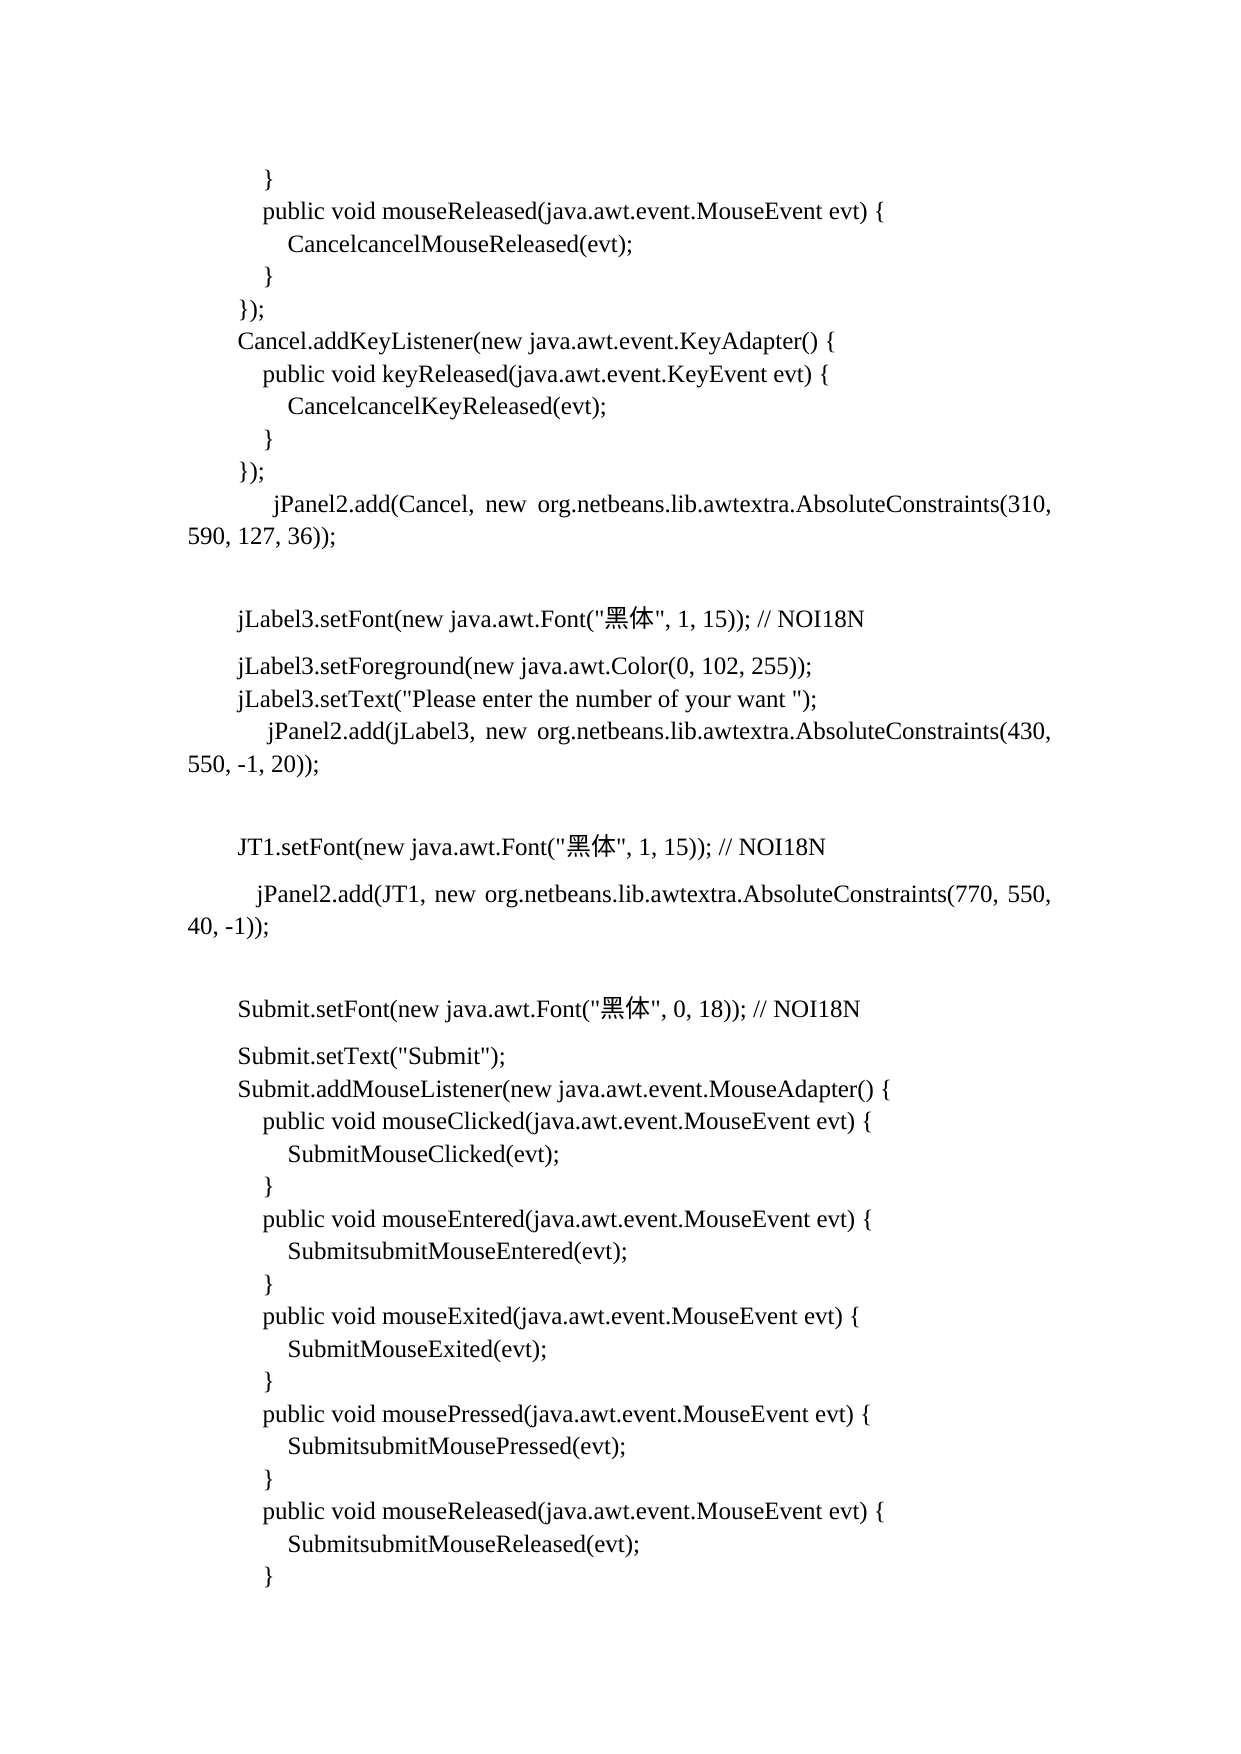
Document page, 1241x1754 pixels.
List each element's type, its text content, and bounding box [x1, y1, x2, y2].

text public void mouseReleased(java.awt.event.MouseEvent evt) { [187, 194, 1053, 227]
text CancelcancelMouseReleased(evt); [187, 227, 1053, 259]
text } [187, 1364, 1053, 1397]
text Cancel.addKeyListener(new java.awt.event.KeyAdapter() { [187, 324, 1053, 357]
text } [187, 422, 1053, 454]
text } [187, 1267, 1053, 1299]
text jLabel3.setText("Please enter the number of your want "); [187, 682, 1053, 714]
text }); [187, 454, 1053, 487]
text } [187, 1462, 1053, 1494]
text SubmitsubmitMousePressed(evt); [187, 1429, 1053, 1462]
text } [187, 1559, 1053, 1592]
text } [187, 1169, 1053, 1202]
text SubmitsubmitMouseReleased(evt); [187, 1527, 1053, 1559]
text Submit.setText("Submit"); [187, 1039, 1053, 1072]
text public void mousePressed(java.awt.event.MouseEvent evt) { [187, 1397, 1053, 1429]
text JT1.setFont(new java.awt.Font("黑体", 1, 15)); // NOI18N [187, 812, 1053, 877]
text public void mouseExited(java.awt.event.MouseEvent evt) { [187, 1299, 1053, 1332]
text Submit.setFont(new java.awt.Font("黑体", 0, 18)); // NOI18N [187, 974, 1053, 1039]
text jLabel3.setForeground(new java.awt.Color(0, 102, 255)); [187, 649, 1053, 682]
text jPanel2.add(JT1, new org.netbeans.lib.awtextra.AbsoluteConstraints(770, 550, 40, -1)); [187, 877, 1053, 942]
text SubmitMouseClicked(evt); [187, 1137, 1053, 1169]
text } [187, 259, 1053, 292]
text SubmitsubmitMouseEntered(evt); [187, 1234, 1053, 1267]
text jLabel3.setFont(new java.awt.Font("黑体", 1, 15)); // NOI18N [187, 584, 1053, 649]
text Submit.addMouseListener(new java.awt.event.MouseAdapter() { [187, 1072, 1053, 1104]
text public void mouseClicked(java.awt.event.MouseEvent evt) { [187, 1104, 1053, 1137]
text }); [187, 292, 1053, 324]
text public void keyReleased(java.awt.event.KeyEvent evt) { [187, 357, 1053, 389]
text SubmitMouseExited(evt); [187, 1332, 1053, 1364]
text CancelcancelKeyReleased(evt); [187, 389, 1053, 422]
text jPanel2.add(Cancel, new org.netbeans.lib.awtextra.AbsoluteConstraints(310, 590, 127, 36)); [187, 487, 1053, 552]
text public void mouseReleased(java.awt.event.MouseEvent evt) { [187, 1494, 1053, 1527]
text jPanel2.add(jLabel3, new org.netbeans.lib.awtextra.AbsoluteConstraints(430, 550, -1, 20)); [187, 714, 1053, 779]
text public void mouseEntered(java.awt.event.MouseEvent evt) { [187, 1202, 1053, 1234]
text } [187, 162, 1053, 194]
